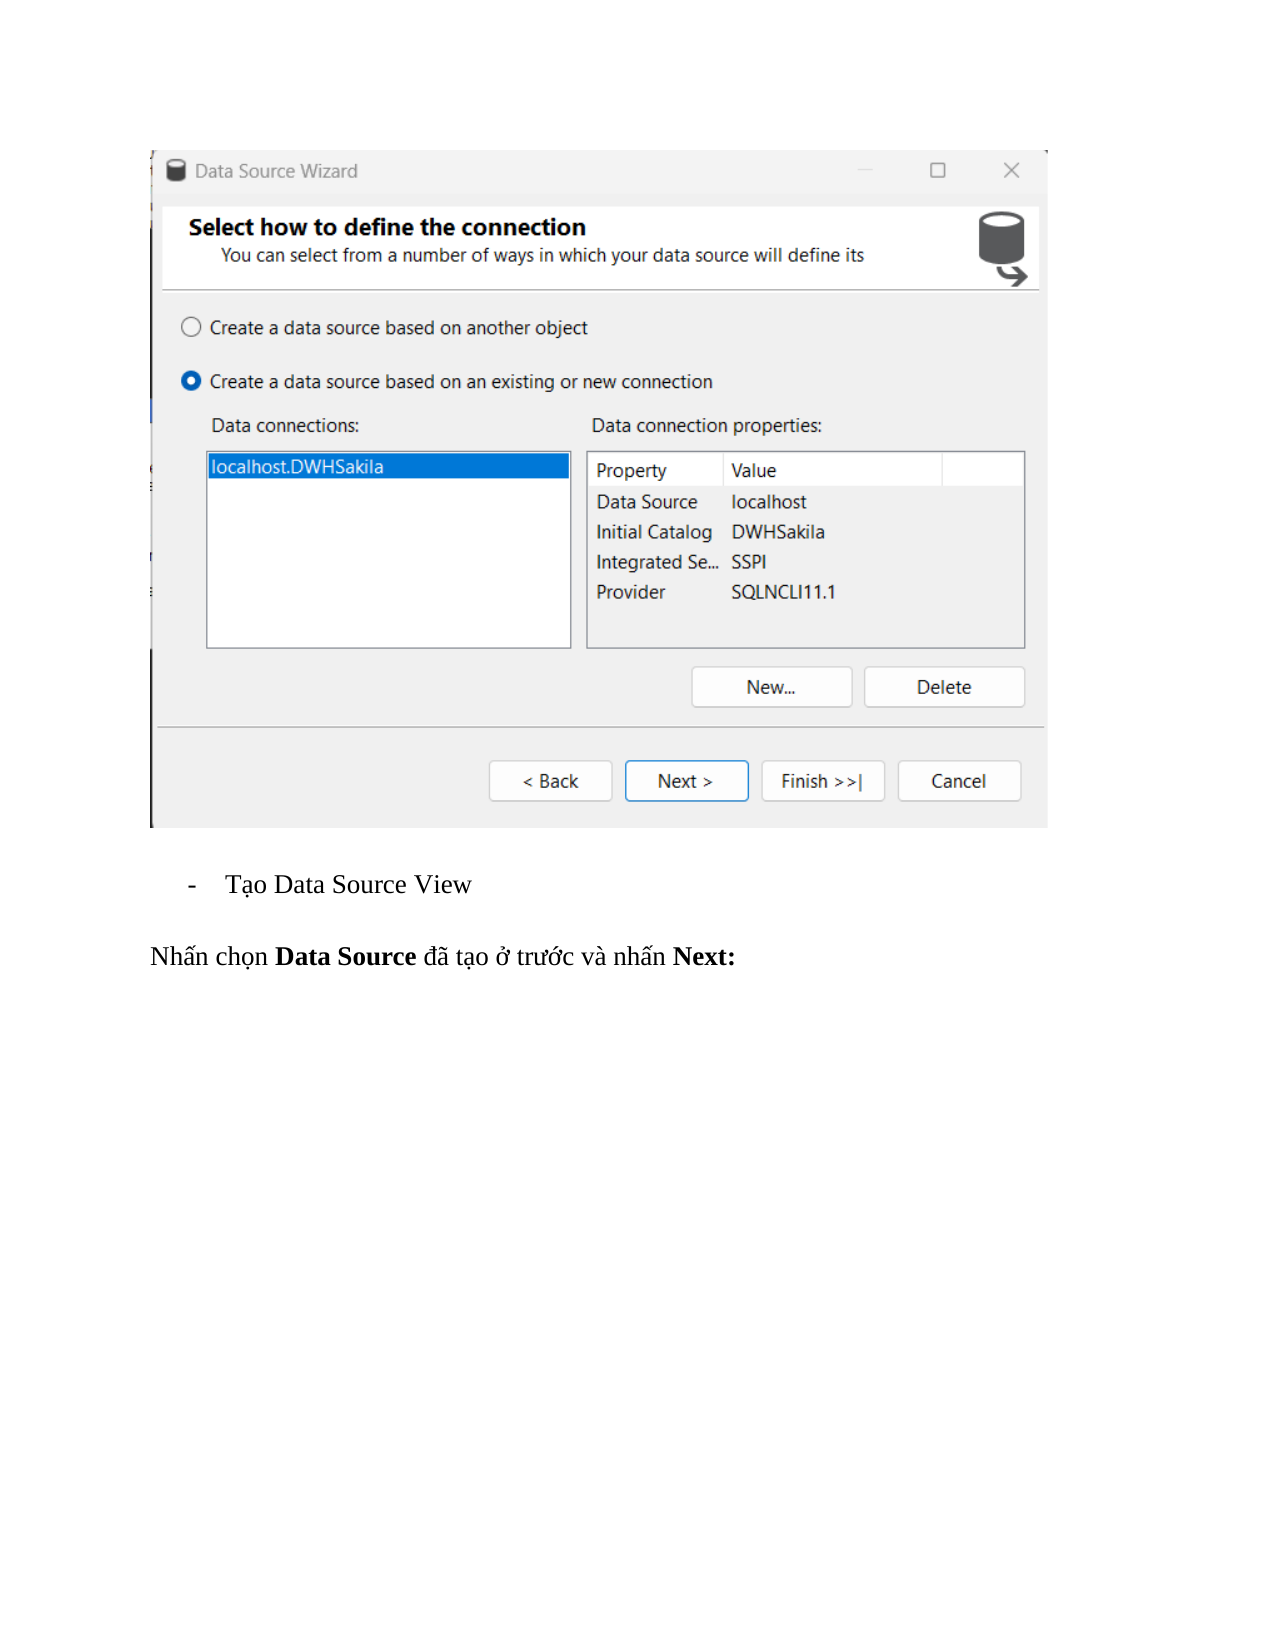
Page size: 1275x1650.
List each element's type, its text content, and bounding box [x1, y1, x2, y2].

list Tạo Data Source View [187, 868, 1125, 899]
text Nhấn chọn Data Source đã tạo ở trước và nhấn Next: [150, 940, 1125, 971]
picture [150, 150, 1048, 828]
